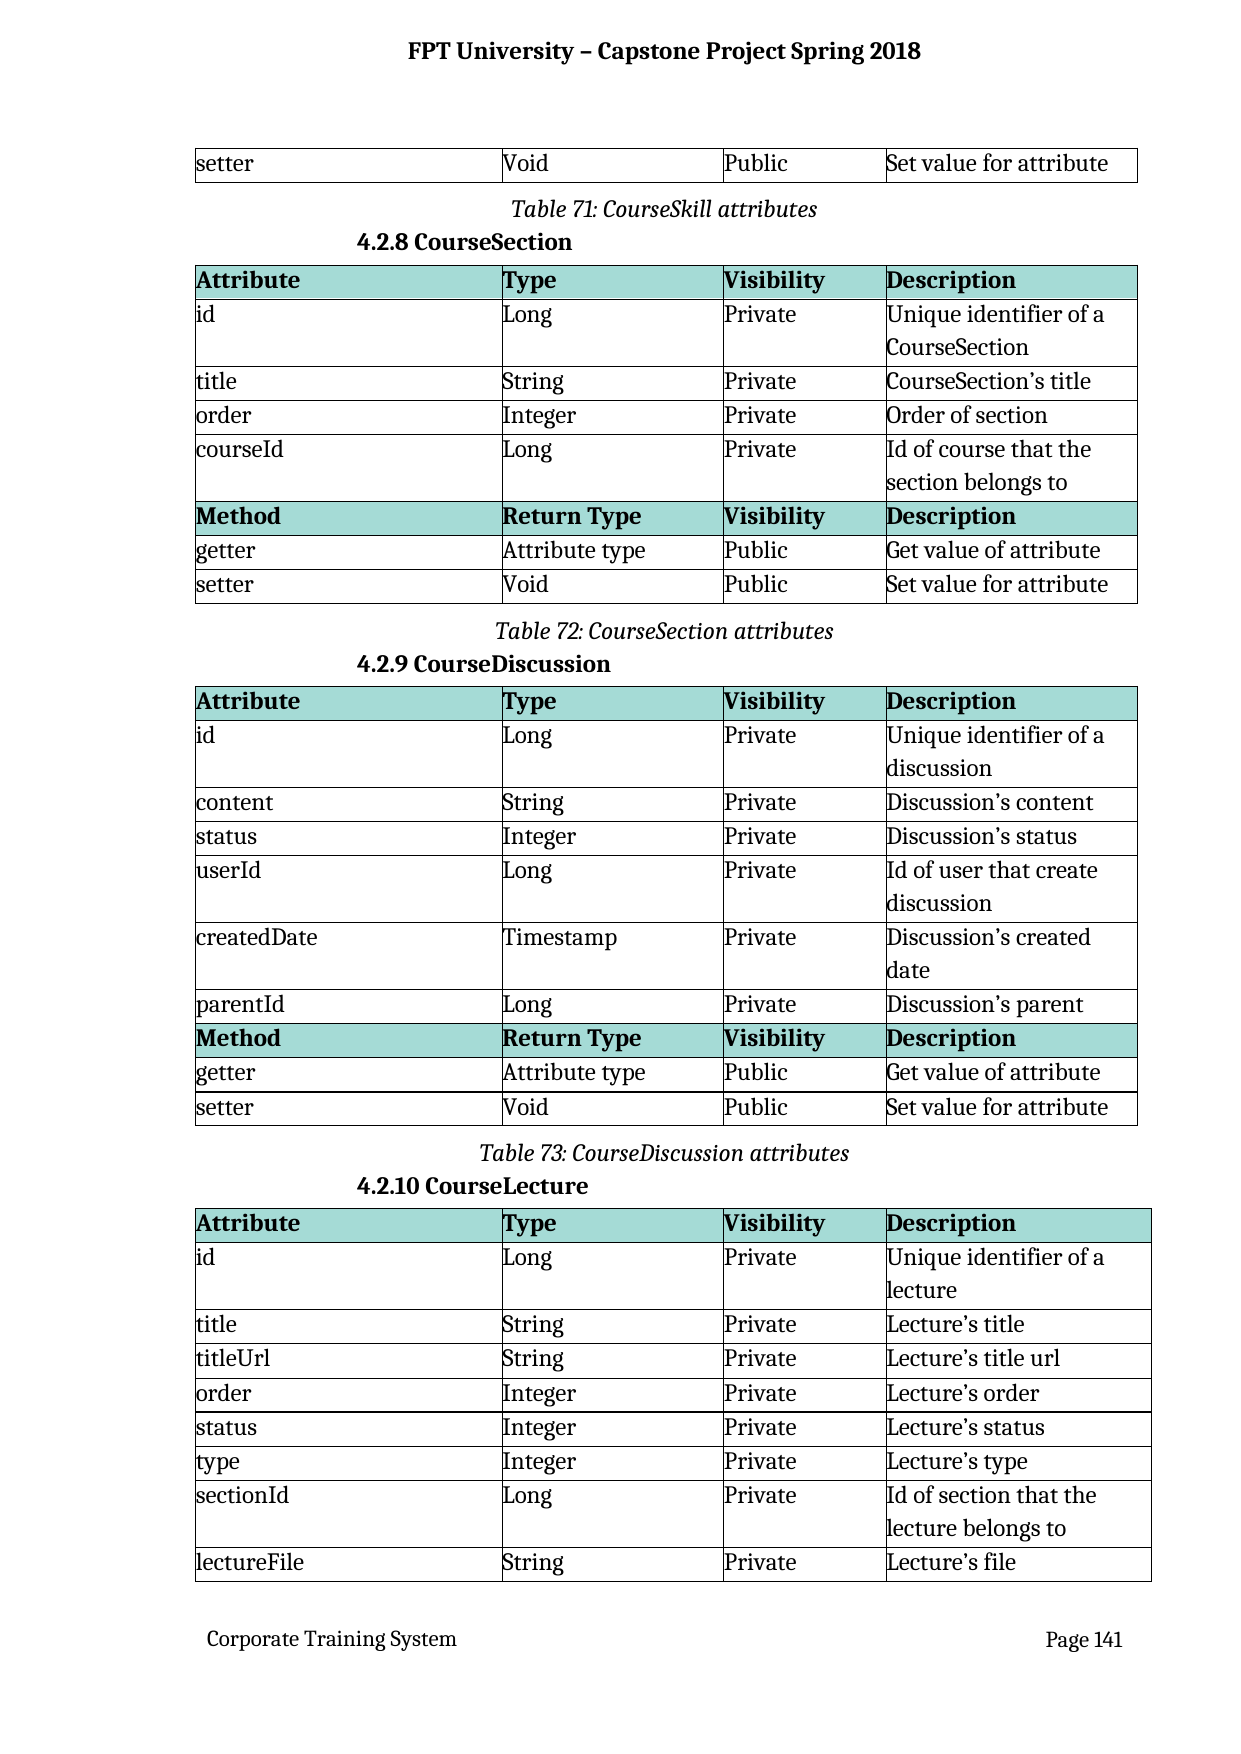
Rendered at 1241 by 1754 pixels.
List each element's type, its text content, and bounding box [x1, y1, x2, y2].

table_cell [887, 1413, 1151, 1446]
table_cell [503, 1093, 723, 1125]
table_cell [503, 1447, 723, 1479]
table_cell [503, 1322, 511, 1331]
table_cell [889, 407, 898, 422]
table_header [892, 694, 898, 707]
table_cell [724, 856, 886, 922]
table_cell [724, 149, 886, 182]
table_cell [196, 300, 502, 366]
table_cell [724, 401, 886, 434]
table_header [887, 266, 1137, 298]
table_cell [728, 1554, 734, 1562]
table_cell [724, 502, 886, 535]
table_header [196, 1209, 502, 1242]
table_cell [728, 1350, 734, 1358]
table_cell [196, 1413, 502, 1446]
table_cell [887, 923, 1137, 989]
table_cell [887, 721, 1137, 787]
list Table : CourseSkill attributes [207, 195, 1122, 224]
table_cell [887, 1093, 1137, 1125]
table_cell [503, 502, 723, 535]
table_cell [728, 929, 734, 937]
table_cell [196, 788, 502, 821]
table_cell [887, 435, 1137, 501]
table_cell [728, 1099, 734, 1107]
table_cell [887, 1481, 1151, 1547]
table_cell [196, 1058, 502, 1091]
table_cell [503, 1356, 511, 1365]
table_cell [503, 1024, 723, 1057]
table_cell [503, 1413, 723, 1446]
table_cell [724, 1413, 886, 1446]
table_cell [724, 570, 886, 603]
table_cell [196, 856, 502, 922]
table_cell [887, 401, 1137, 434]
subtitle 4.2.10 CourseLecture [357, 1172, 1124, 1201]
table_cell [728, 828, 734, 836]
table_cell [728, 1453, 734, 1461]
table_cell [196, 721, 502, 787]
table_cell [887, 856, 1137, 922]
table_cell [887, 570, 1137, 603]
list Table : CourseDiscussion attributes [207, 1139, 1122, 1168]
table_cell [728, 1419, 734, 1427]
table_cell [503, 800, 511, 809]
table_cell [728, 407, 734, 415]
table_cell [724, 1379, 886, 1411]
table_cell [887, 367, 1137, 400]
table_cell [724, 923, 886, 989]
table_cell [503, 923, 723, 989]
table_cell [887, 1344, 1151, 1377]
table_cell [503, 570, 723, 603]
list Table : CourseSection attributes [207, 617, 1122, 645]
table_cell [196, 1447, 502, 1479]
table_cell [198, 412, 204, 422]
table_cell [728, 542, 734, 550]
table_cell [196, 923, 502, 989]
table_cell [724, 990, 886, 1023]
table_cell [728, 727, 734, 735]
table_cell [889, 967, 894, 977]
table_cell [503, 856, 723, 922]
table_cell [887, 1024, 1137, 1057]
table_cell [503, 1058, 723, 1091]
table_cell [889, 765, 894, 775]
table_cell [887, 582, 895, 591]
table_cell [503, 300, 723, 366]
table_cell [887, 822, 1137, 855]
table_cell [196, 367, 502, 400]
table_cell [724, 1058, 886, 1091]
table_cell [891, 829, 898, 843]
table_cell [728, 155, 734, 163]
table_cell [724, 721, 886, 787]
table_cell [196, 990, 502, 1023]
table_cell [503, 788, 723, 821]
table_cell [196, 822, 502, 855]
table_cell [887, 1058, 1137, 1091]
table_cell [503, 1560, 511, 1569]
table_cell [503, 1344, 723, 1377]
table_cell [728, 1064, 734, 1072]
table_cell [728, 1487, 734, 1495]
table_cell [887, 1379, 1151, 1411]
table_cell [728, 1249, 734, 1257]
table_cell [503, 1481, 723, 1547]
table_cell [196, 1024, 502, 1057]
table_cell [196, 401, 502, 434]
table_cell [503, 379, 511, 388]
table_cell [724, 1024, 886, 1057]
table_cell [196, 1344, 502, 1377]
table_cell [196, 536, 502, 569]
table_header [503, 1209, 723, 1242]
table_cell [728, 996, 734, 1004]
subtitle 4.2.9 CourseDiscussion [357, 649, 1124, 678]
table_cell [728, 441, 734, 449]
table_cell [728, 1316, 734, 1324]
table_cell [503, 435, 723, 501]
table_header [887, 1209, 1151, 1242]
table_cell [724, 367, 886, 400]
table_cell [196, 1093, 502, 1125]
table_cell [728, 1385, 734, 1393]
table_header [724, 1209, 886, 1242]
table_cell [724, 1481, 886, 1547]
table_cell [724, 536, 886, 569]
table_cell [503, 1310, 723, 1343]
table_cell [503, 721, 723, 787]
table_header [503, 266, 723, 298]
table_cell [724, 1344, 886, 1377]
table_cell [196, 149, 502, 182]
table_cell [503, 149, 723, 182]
subtitle 4.2.8 CourseSection [357, 228, 1124, 257]
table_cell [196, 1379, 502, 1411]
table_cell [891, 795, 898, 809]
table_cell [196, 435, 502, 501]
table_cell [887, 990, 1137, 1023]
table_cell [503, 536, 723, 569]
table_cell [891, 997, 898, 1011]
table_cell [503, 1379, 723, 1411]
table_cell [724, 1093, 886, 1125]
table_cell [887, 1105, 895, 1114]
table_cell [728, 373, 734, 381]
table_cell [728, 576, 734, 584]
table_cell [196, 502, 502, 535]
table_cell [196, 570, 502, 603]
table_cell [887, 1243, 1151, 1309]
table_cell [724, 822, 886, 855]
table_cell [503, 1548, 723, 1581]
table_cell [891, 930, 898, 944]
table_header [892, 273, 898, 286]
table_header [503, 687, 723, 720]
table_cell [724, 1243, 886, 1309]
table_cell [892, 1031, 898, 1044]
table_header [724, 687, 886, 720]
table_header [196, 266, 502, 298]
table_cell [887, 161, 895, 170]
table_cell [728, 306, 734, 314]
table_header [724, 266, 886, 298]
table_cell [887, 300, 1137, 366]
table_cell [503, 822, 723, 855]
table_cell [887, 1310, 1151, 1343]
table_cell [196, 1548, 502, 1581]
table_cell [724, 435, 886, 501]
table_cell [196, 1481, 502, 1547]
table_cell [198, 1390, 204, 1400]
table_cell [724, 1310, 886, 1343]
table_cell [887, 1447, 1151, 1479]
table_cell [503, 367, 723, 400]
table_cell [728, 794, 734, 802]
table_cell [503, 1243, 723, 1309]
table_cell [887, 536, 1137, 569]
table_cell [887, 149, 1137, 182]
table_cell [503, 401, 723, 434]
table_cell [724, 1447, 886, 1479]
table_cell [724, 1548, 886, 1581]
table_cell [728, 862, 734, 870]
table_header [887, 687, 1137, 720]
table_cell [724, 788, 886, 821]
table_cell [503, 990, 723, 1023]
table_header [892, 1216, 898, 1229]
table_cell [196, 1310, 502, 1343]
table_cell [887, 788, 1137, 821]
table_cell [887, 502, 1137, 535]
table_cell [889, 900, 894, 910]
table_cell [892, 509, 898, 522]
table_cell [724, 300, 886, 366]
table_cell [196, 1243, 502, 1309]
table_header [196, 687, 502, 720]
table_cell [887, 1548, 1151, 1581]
